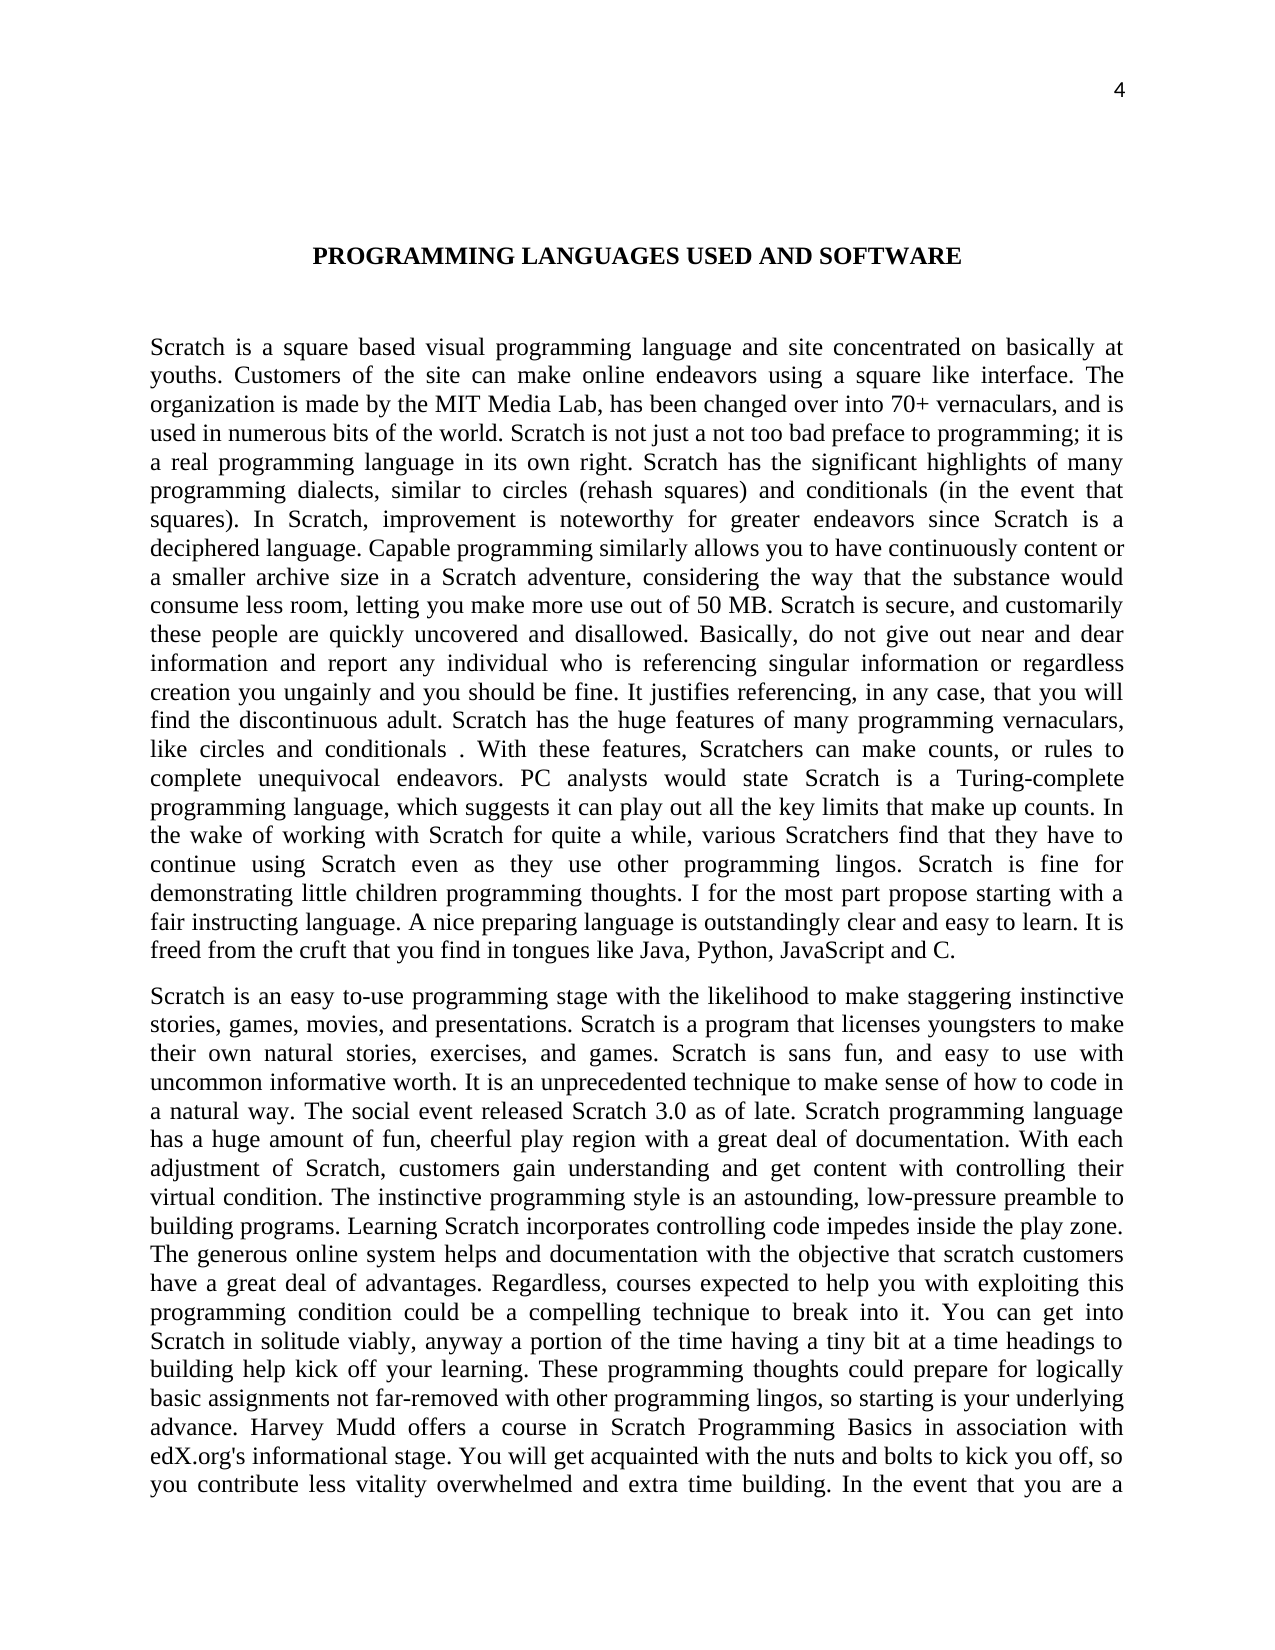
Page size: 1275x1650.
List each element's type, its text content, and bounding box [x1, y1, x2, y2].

text PROGRAMMING LANGUAGES USED AND SOFTWARE [150, 241, 1125, 269]
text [150, 981, 1125, 1498]
text Scratch is a square based visual programming language and site concentrated on basically at youths. Customers of the site can make online endeavors using a square like interface. The organization is made by the MIT Media Lab, has been changed over into 70+ vernaculars, and is used in numerous bits of the world. Scratch is not just a not too bad preface to programming; it is a real programming language in its own right. Scratch has the significant highlights of many programming dialects, similar to circles (rehash squares) and conditionals (in the event that squares). In Scratch, improvement is noteworthy for greater endeavors since Scratch is a deciphered language. Capable programming similarly allows you to have continuously content or a smaller archive size in a Scratch adventure, considering the way that the substance would consume less room, letting you make more use out of 50 MB. Scratch is secure, and customarily these people are quickly uncovered and disallowed. Basically, do not give out near and dear information and report any individual who is referencing singular information or regardless creation you ungainly and you should be fine. It justifies referencing, in any case, that you will find the discontinuous adult. Scratch has the huge features of many programming vernaculars, like circles and conditionals . With these features, Scratchers can make counts, or rules to complete unequivocal endeavors. PC analysts would state Scratch is a Turing-complete programming language, which suggests it can play out all the key limits that make up counts. In the wake of working with Scratch for quite a while, various Scratchers find that they have to continue using Scratch even as they use other programming lingos. Scratch is fine for demonstrating little children programming thoughts. I for the most part propose starting with a fair instructing language. A nice preparing language is outstandingly clear and easy to learn. It is freed from the cruft that you find in tongues like Java, Python, JavaScript and C. [150, 332, 1125, 964]
